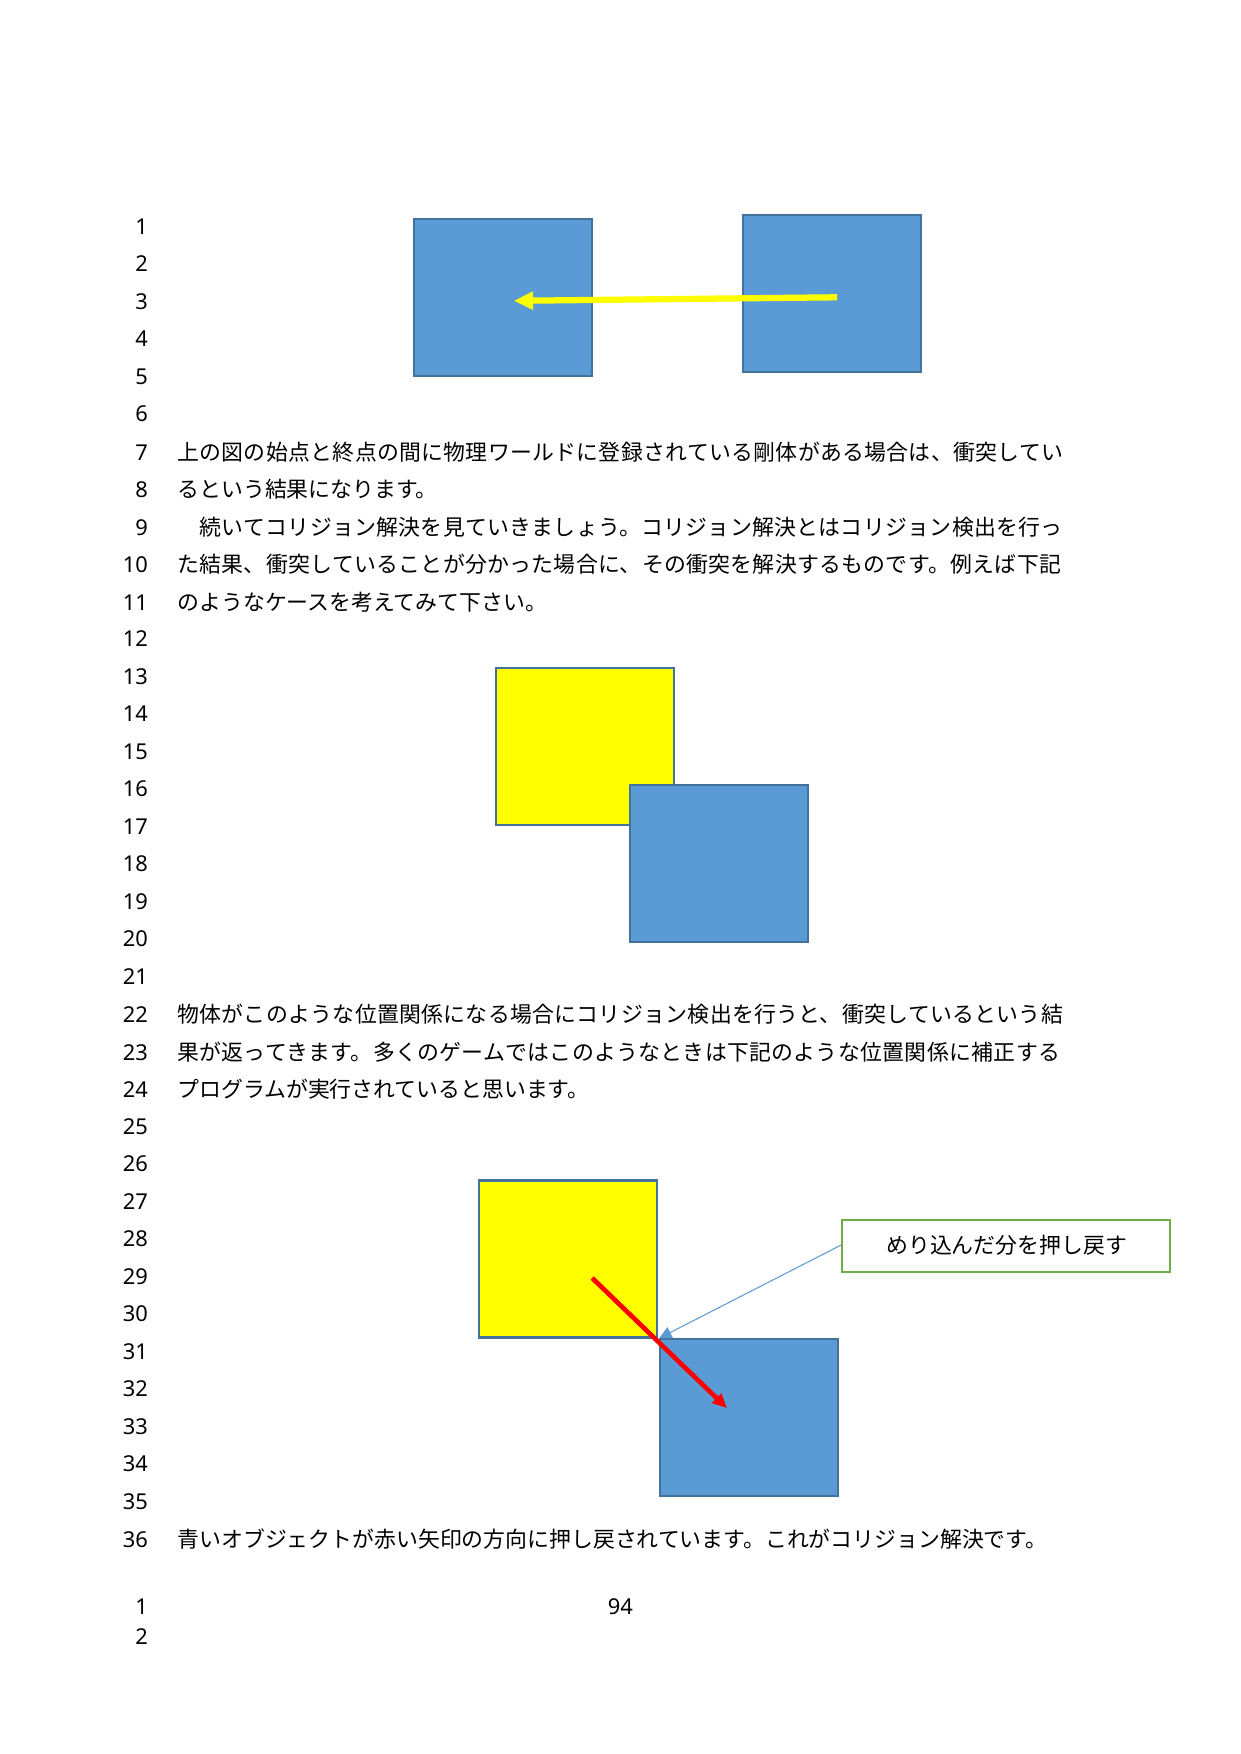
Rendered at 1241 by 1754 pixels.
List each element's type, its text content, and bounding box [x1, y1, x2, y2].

text 続いてコリジョン解決を見ていきましょう。コリジョン解決とはコリジョン検出を行った結果、衝突していることが分かった場合に、その衝突を解決するものです。例えば下記のようなケースを考えてみて下さい。 [177, 507, 1063, 619]
text 青いオブジェクトが赤い矢印の方向に押し戻されています。これがコリジョン解決です。 [177, 1519, 1063, 1557]
text 物体がこのような位置関係になる場合にコリジョン検出を行うと、衝突しているという結果が返ってきます。多くのゲームではこのようなときは下記のような位置関係に補正するプログラムが実行されていると思います。 [177, 994, 1063, 1107]
text 上の図の始点と終点の間に物理ワールドに登録されている剛体がある場合は、衝突しているという結果になります。 [177, 432, 1063, 507]
